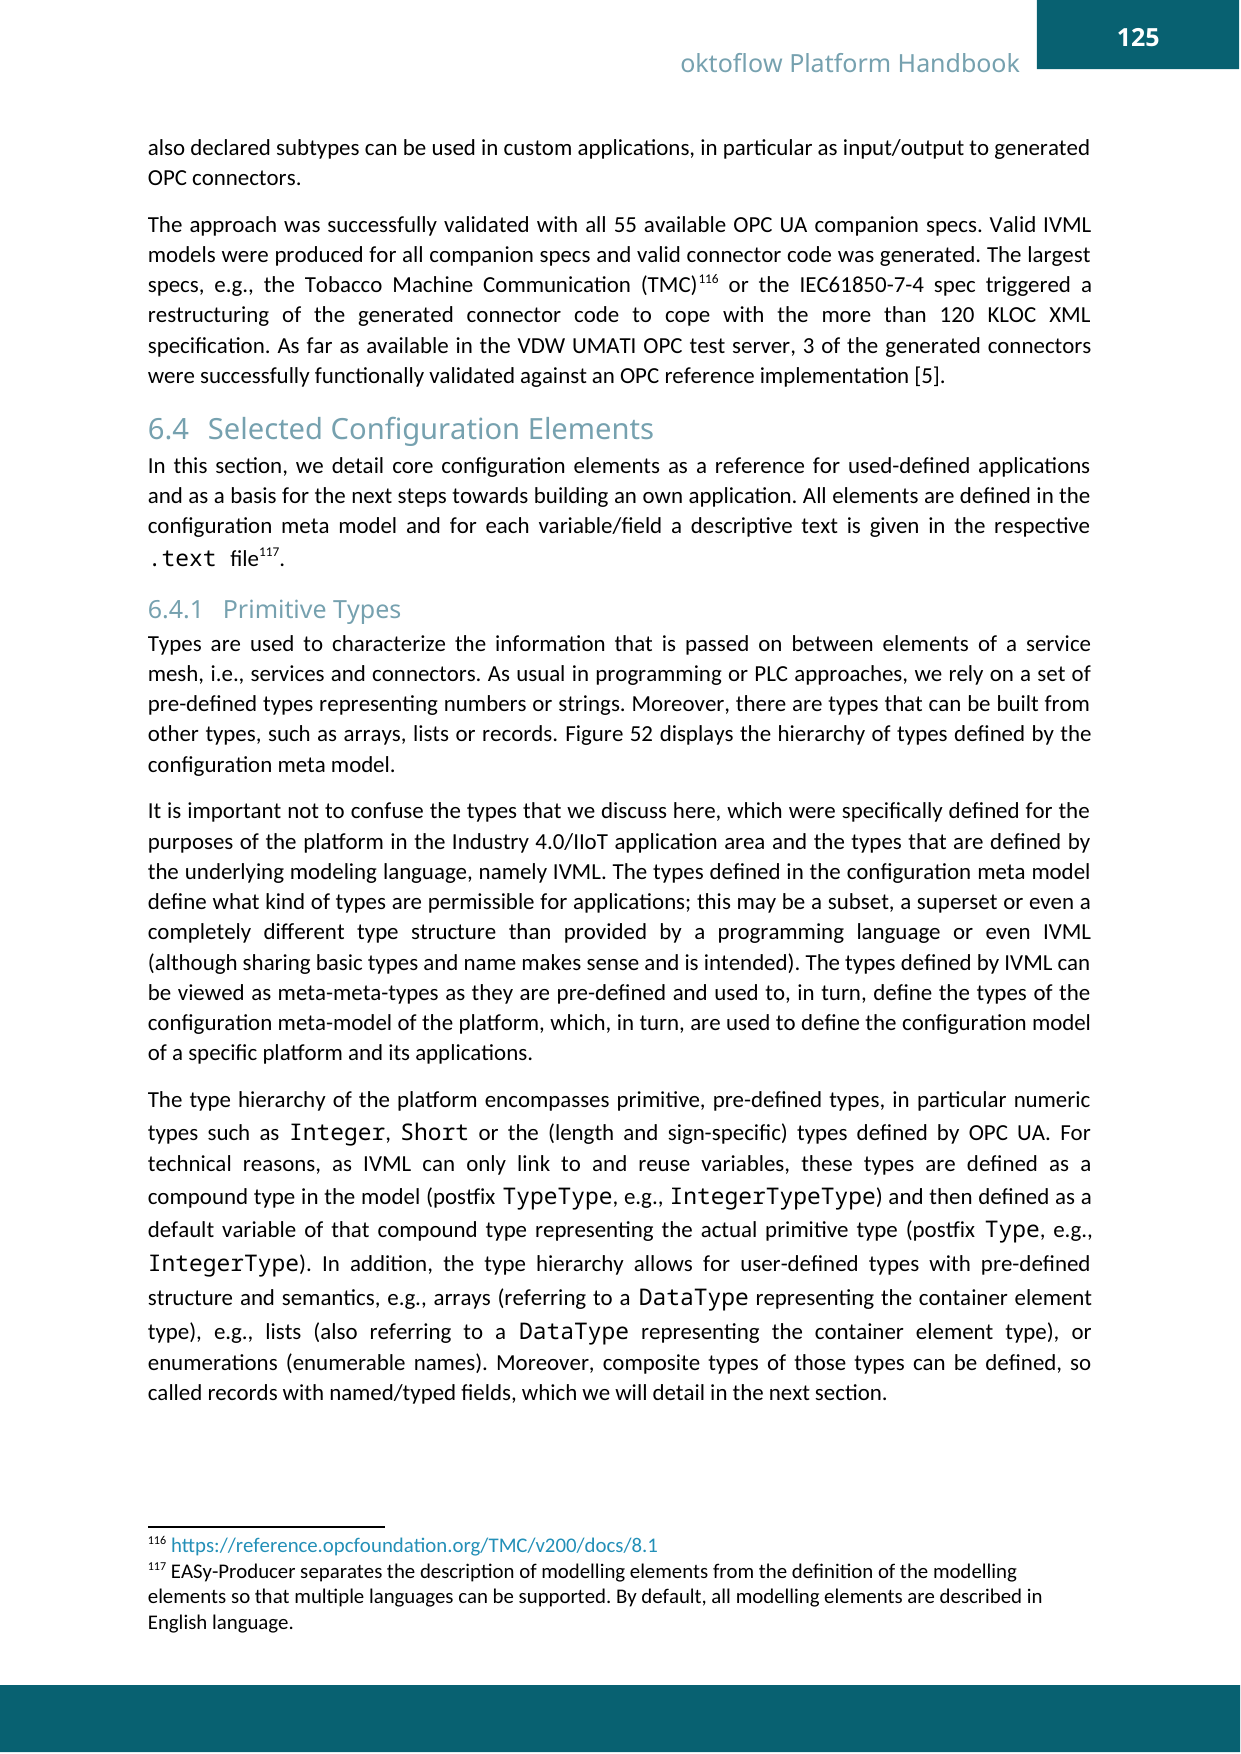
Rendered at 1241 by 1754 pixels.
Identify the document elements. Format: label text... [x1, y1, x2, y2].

text The type hierarchy of the platform encompasses primitive, pre-defined types, in particular numeric types such as Integer, Short or the (length and sign-specific) types defined by OPC UA. For technical reasons, as IVML can only link to and reuse variables, these types are defined as a compound type in the model (postfix TypeType, e.g., IntegerTypeType) and then defined as a default variable of that compound type representing the actual primitive type (postfix Type, e.g., IntegerType). In addition, the type hierarchy allows for user-defined types with pre-defined structure and semantics, e.g., arrays (referring to a DataType representing the container element type), e.g., lists (also referring to a DataType representing the container element type), or enumerations (enumerable names). Moreover, composite types of those types can be defined, so called records with named/typed fields, which we will detail in the next section. [148, 1085, 1093, 1406]
text In this section, we detail core configuration elements as a reference for used-defined applications and as a basis for the next steps towards building an own application. All elements are defined in the configuration meta model and for each variable/field a descriptive text is given in the respective .text file. [148, 451, 1093, 573]
text It is important not to confuse the types that we discuss here, which were specifically defined for the purposes of the platform in the Industry 4.0/IIoT application area and the types that are defined by the underlying modeling language, namely IVML. The types defined in the configuration meta model define what kind of types are permissible for applications; this may be a subset, a superset or even a completely different type structure than provided by a programming language or even IVML (although sharing basic types and name makes sense and is intended). The types defined by IVML can be viewed as meta-meta-types as they are pre-defined and used to, in turn, define the types of the configuration meta-model of the platform, which, in turn, are used to define the configuration model of a specific platform and its applications. [148, 797, 1093, 1066]
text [148, 133, 1093, 191]
subtitle Selected Configuration Elements [148, 408, 1093, 448]
text Types are used to characterize the information that is passed on between elements of a service mesh, i.e., services and connectors. As usual in programming or PLC approaches, we rely on a set of pre-defined types representing numbers or strings. Moreover, there are types that can be built from other types, such as arrays, lists or records. Figure 52 displays the hierarchy of types defined by the configuration meta model. [148, 629, 1093, 778]
subtitle Primitive Types [148, 592, 1093, 626]
text The approach was successfully validated with all 55 available OPC UA companion specs. Valid IVML models were produced for all companion specs and valid connector code was generated. The largest specs, e.g., the Tobacco Machine Communication (TMC) or the IEC61850-7-4 spec triggered a restructuring of the generated connector code to cope with the more than 120 KLOC XML specification. As far as available in the VDW UMATI OPC test server, 3 of the generated connectors were successfully functionally validated against an OPC reference implementation [5]. [148, 210, 1093, 389]
